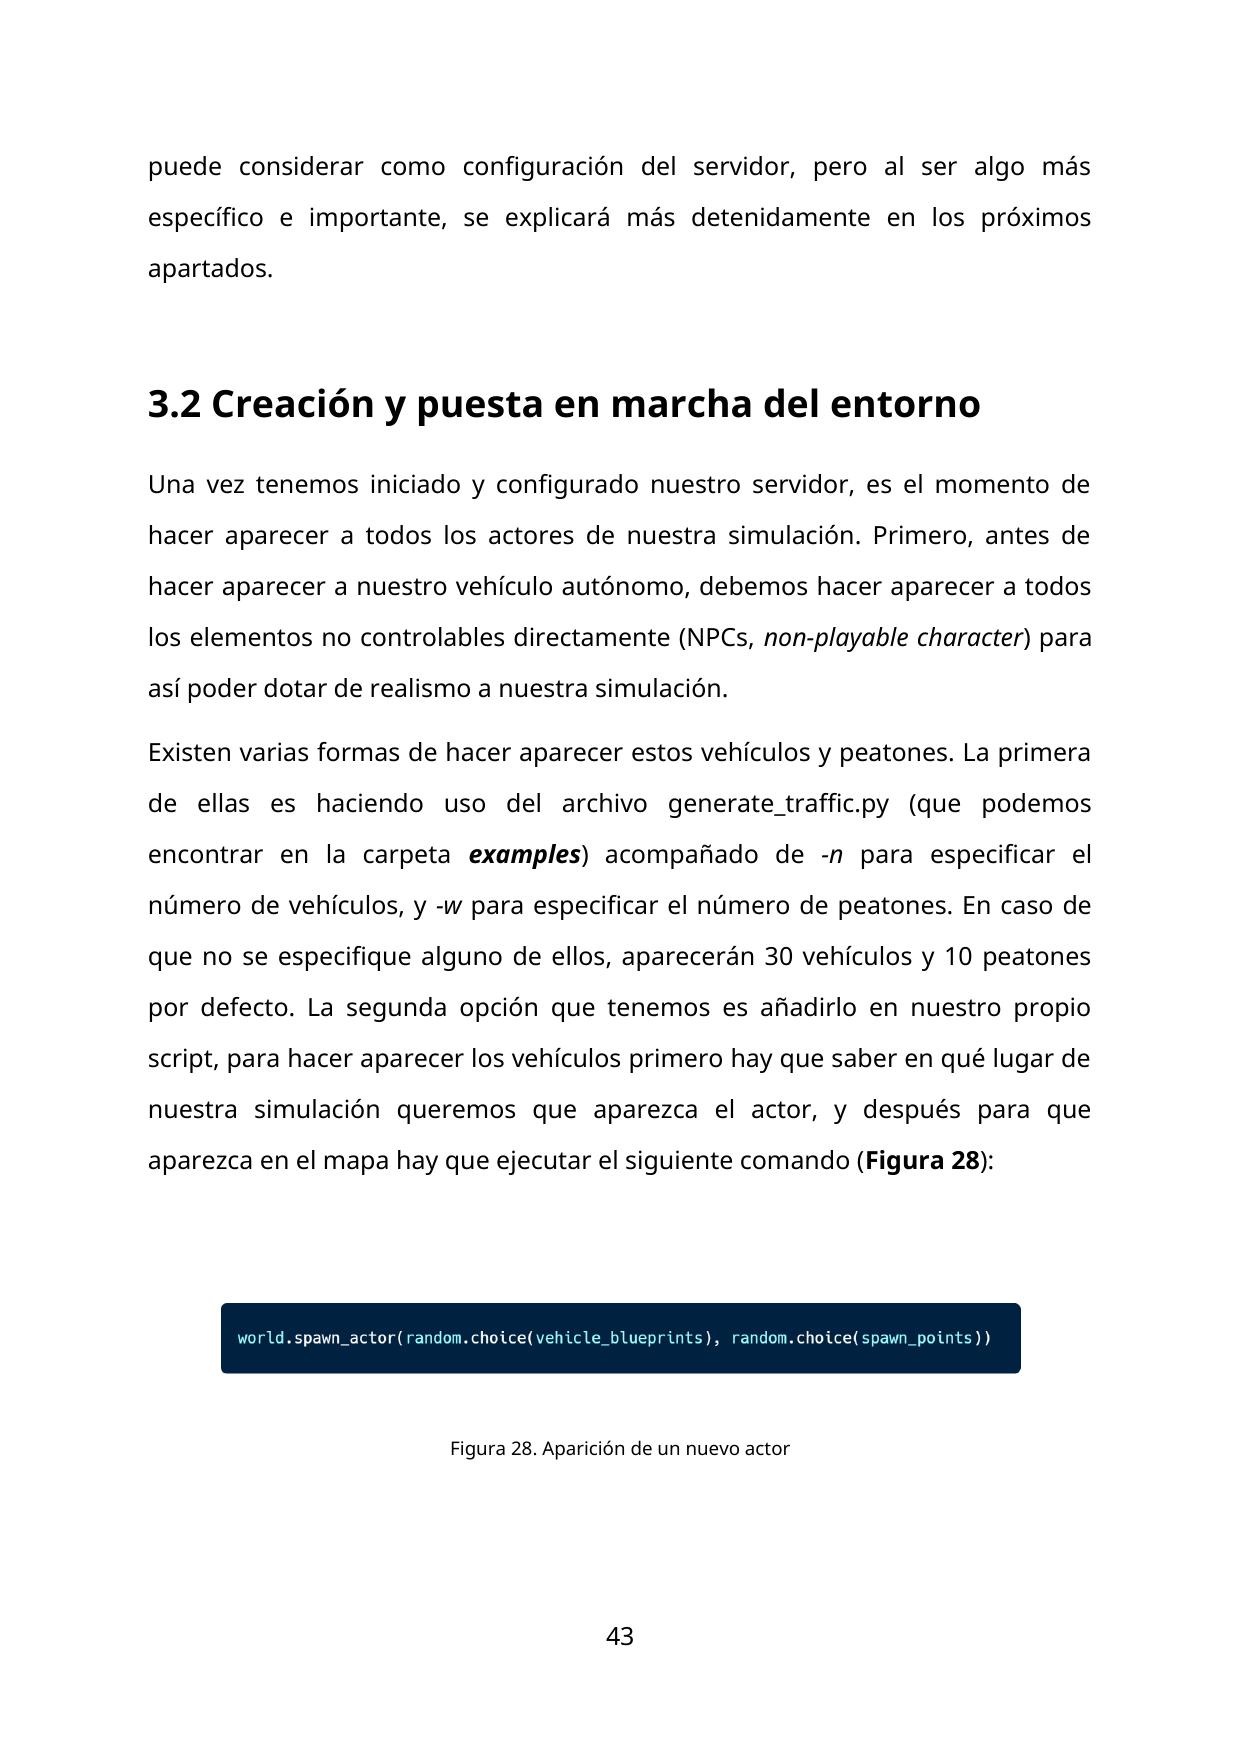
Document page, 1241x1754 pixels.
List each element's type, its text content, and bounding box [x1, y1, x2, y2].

text Una vez tenemos iniciado y configurado nuestro servidor, es el momento de hacer aparecer a todos los actores de nuestra simulación. Primero, antes de hacer aparecer a nuestro vehículo autónomo, debemos hacer aparecer a todos los elementos no controlables directamente (NPCs, non-playable character) para así poder dotar de realismo a nuestra simulación. [148, 467, 1092, 705]
text 3.2 Creación y puesta en marcha del entorno [148, 377, 1092, 428]
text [148, 148, 1092, 284]
picture [177, 1269, 1063, 1406]
text Figura 28. Aparición de un nuevo actor [148, 1435, 1092, 1460]
text Existen varias formas de hacer aparecer estos vehículos y peatones. La primera de ellas es haciendo uso del archivo generate_traffic.py (que podemos encontrar en la carpeta examples) acompañado de -n para especificar el número de vehículos, y -w para especificar el número de peatones. En caso de que no se especifique alguno de ellos, aparecerán 30 vehículos y 10 peatones por defecto. La segunda opción que tenemos es añadirlo en nuestro propio script, para hacer aparecer los vehículos primero hay que saber en qué lugar de nuestra simulación queremos que aparezca el actor, y después para que aparezca en el mapa hay que ejecutar el siguiente comando (Figura 28): [148, 734, 1092, 1177]
